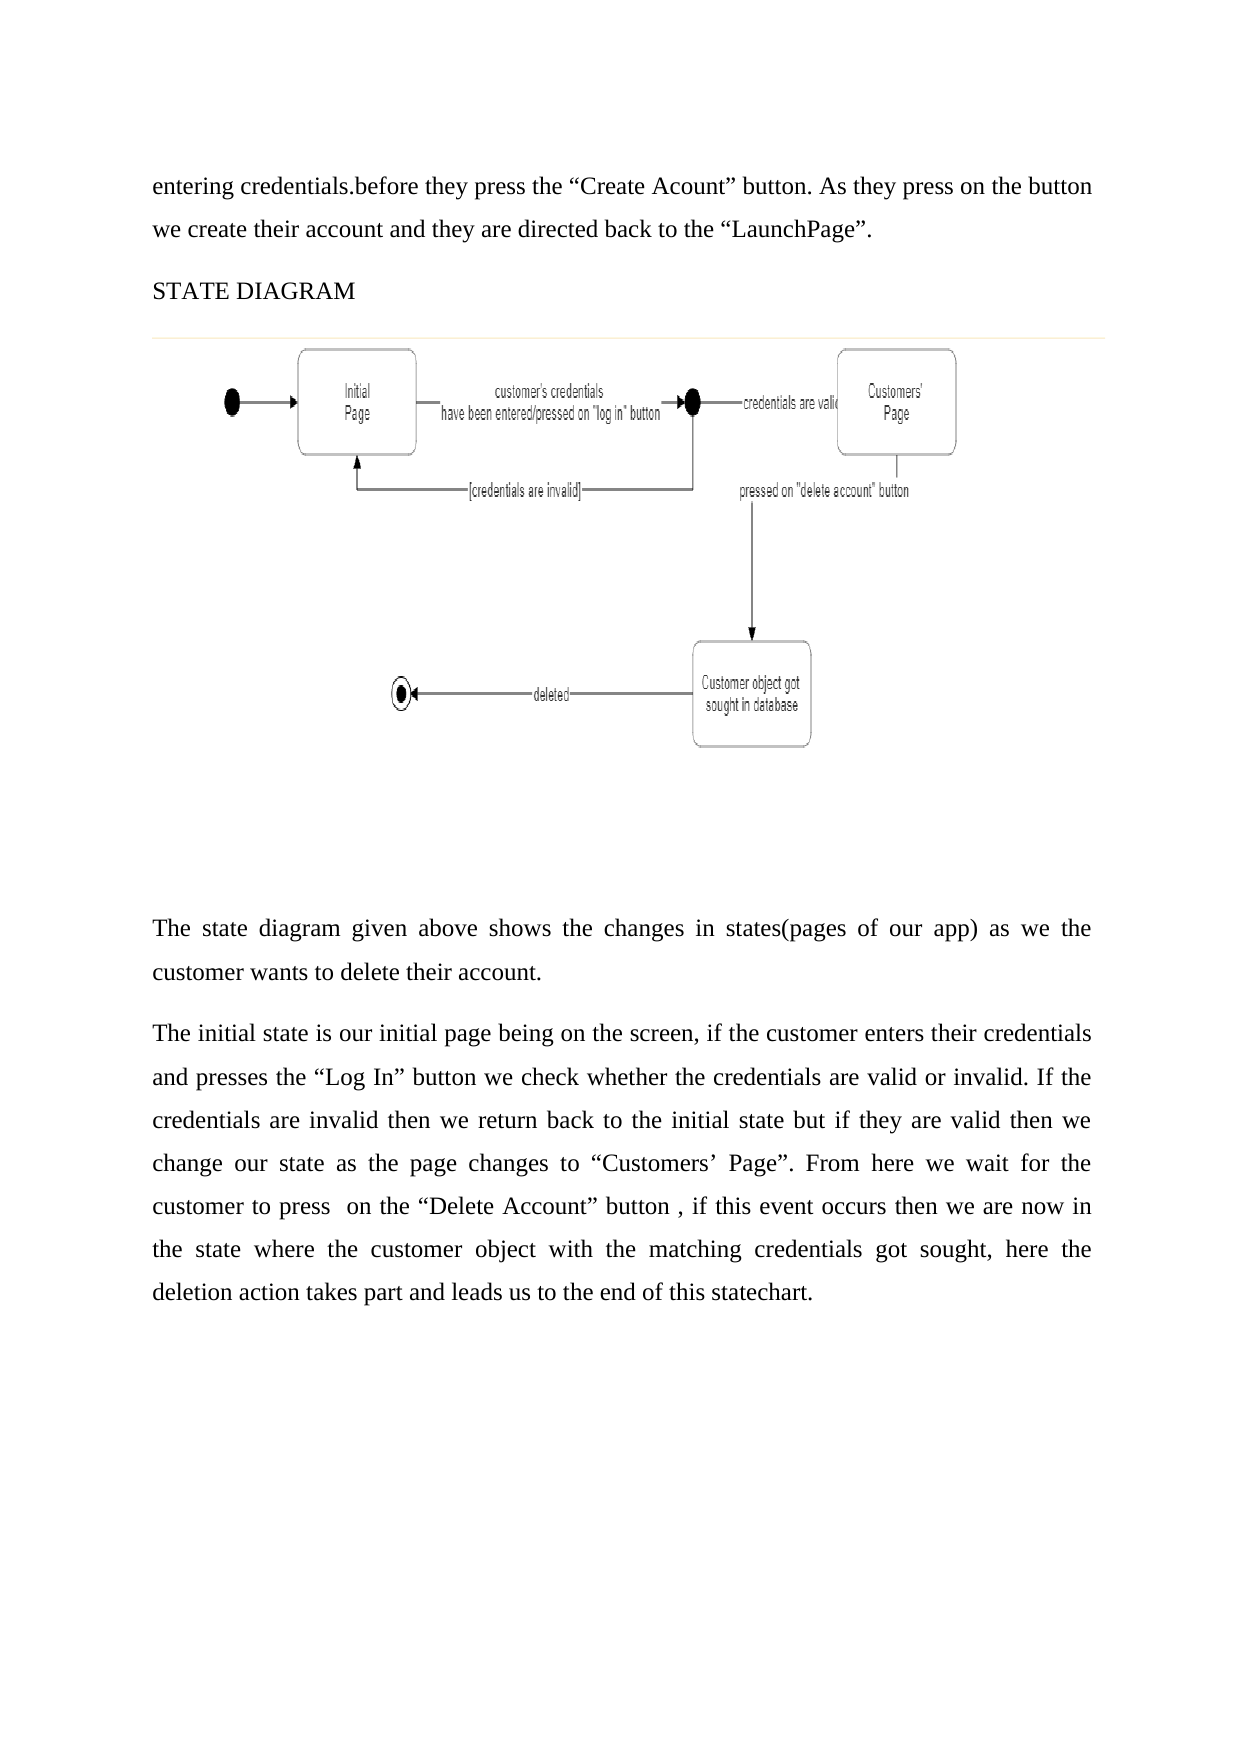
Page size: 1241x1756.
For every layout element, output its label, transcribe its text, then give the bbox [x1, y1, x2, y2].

text The state diagram given above shows the changes in states(pages of our app) as we the customer wants to delete their account. [152, 913, 1093, 985]
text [152, 171, 1093, 243]
picture [152, 337, 1106, 881]
text STATE DIAGRAM [152, 276, 1093, 304]
text The initial state is our initial page being on the screen, if the customer enters their credentials and presses the “Log In” button we check whether the credentials are valid or invalid. If the credentials are invalid then we return back to the initial state but if they are valid then we change our state as the page changes to “Customers’ Page”. From here we wait for the customer to press on the “Delete Account” button , if this event occurs then we are now in the state where the customer object with the matching credentials got sought, here the deletion action takes part and leads us to the end of this statechart. [152, 1018, 1093, 1306]
